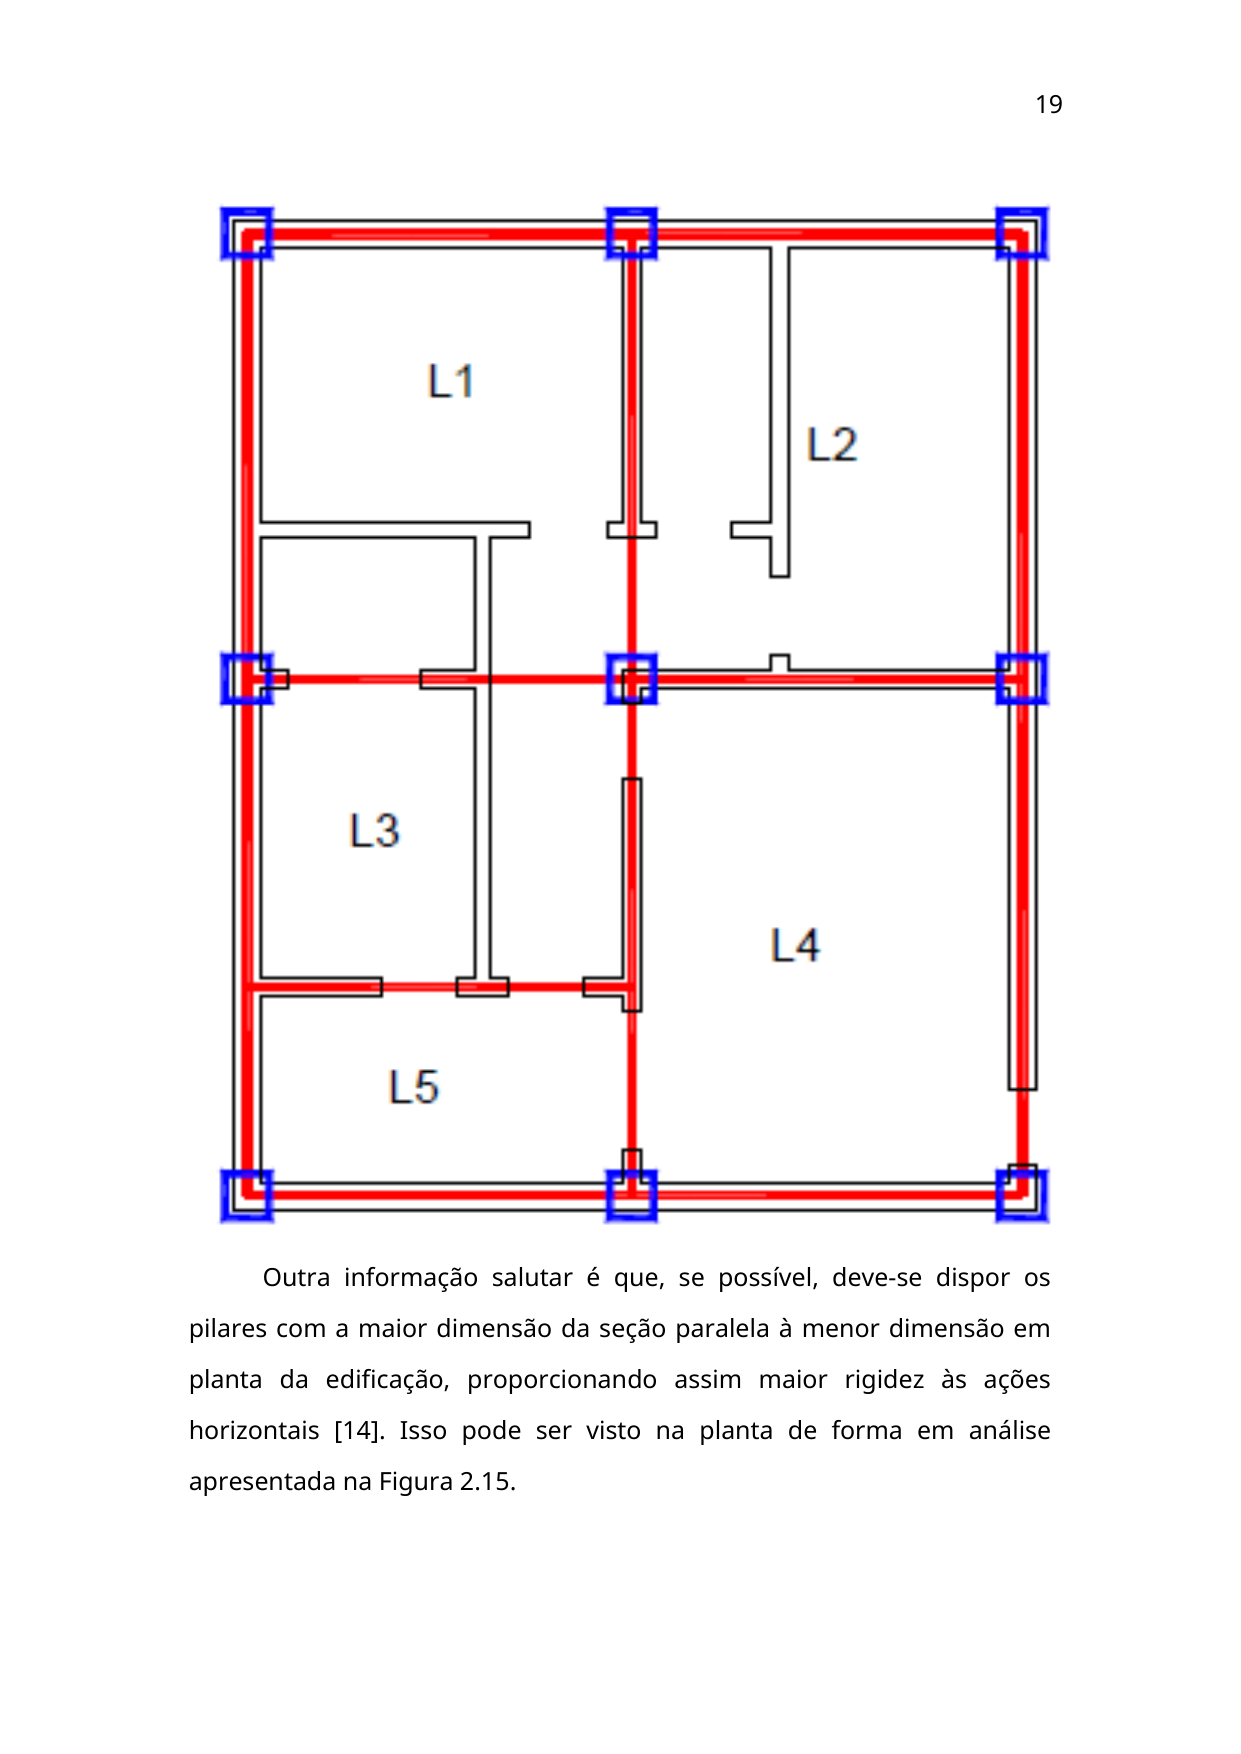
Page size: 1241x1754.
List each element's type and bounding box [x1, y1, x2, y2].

picture [188, 184, 1063, 1243]
table_cell [177, 1247, 1063, 1581]
table_cell [177, 179, 1063, 1247]
